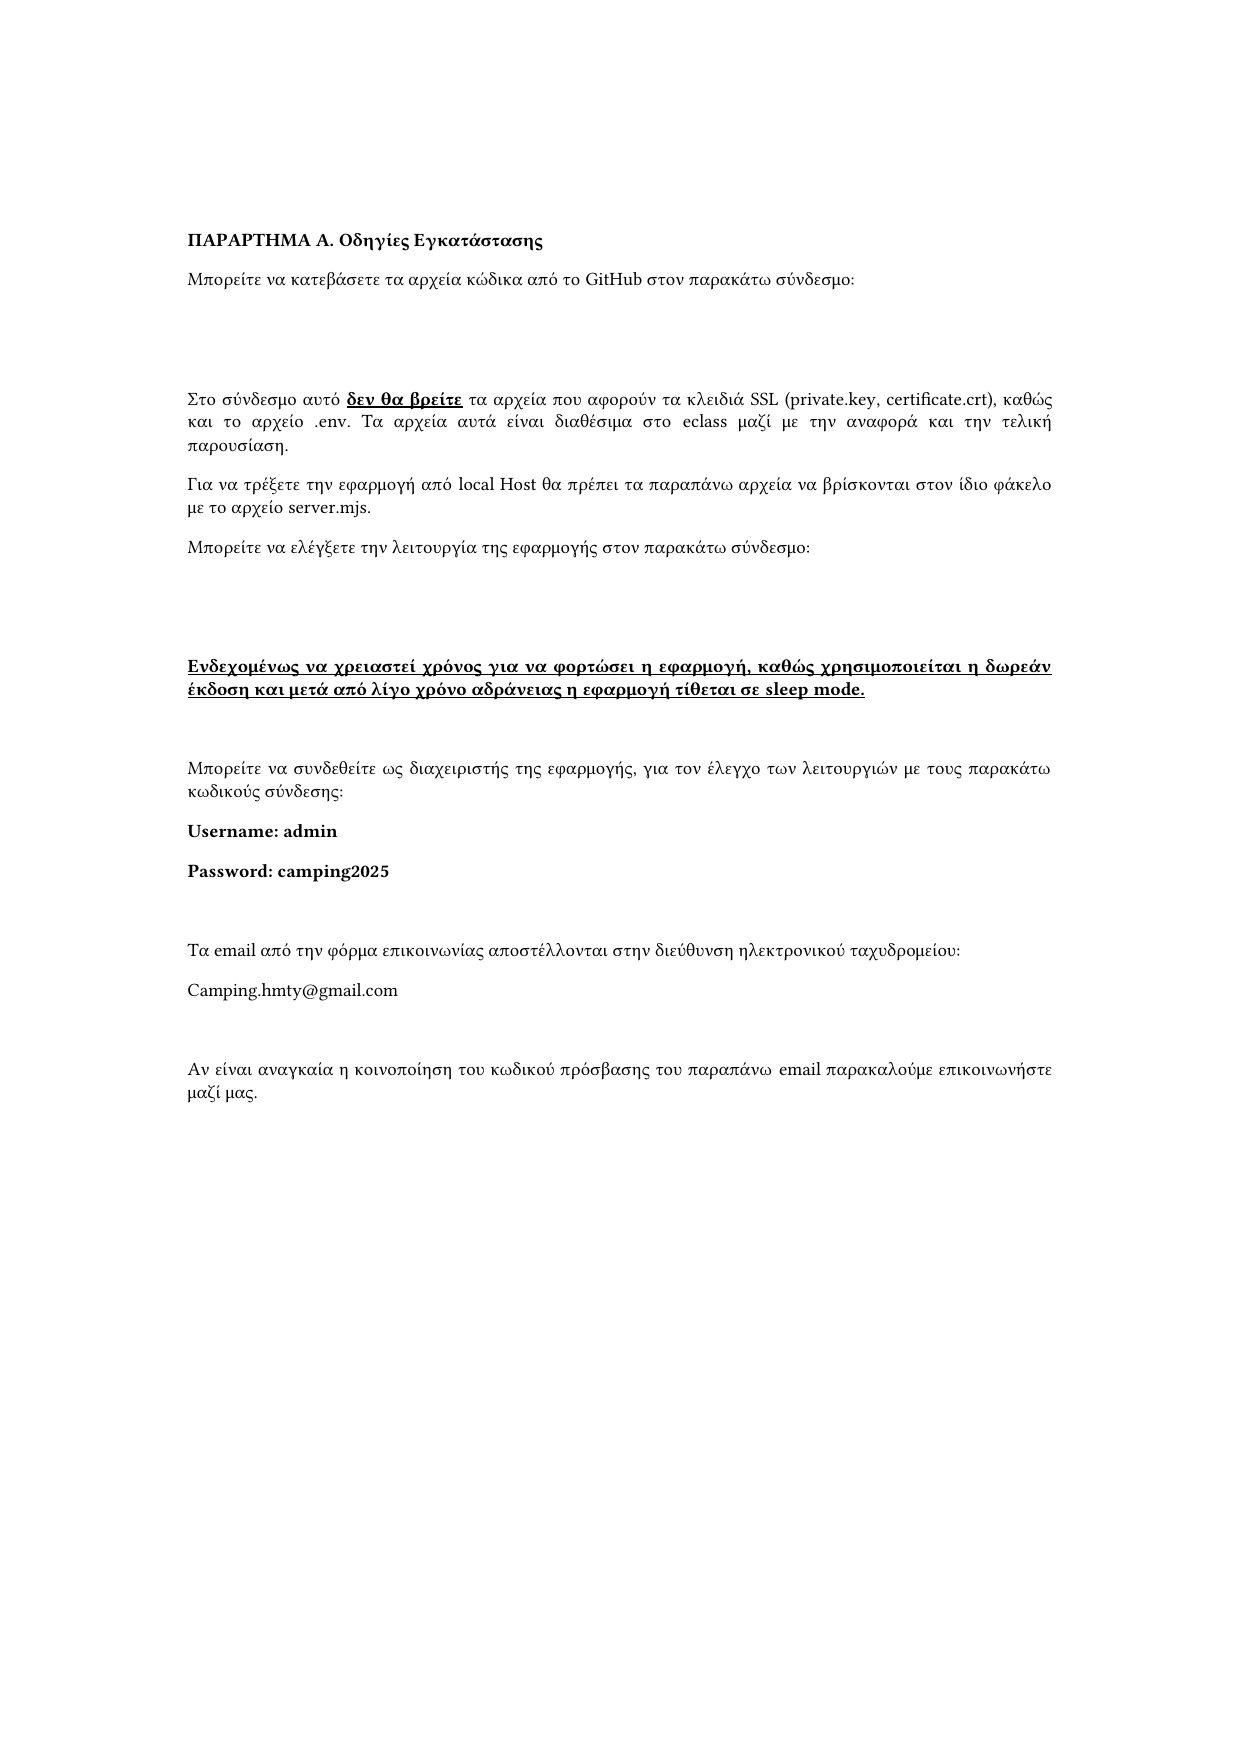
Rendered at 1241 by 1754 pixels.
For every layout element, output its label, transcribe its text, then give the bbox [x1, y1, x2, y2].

text Μπορείτε να κατεβάσετε τα αρχεία κώδικα από το GitHub στον παρακάτω σύνδεσμο: [187, 269, 1053, 290]
text Μπορείτε να ελέγξετε την λειτουργία της εφαρμογής στον παρακάτω σύνδεσμο: [187, 537, 1053, 558]
text ΠΑΡΑΡΤΗΜΑ Α. Οδηγίες Εγκατάστασης [187, 229, 1053, 251]
text Τα email από την φόρμα επικοινωνίας αποστέλλονται στην διεύθυνση ηλεκτρονικού ταχυδρομείου: [187, 940, 1053, 961]
text Camping.hmty@gmail.com [187, 979, 1053, 1001]
text Password: camping2025 [187, 860, 1053, 882]
text Username: admin [187, 821, 1053, 842]
text Στο σύνδεσμο αυτό δεν θα βρείτε τα αρχεία που αφορούν τα κλειδιά SSL (private.key, certificate.crt), καθώς και το αρχείο .env. Τα αρχεία αυτά είναι διαθέσιμα στο eclass μαζί με την αναφορά και την τελική παρουσίαση. [187, 388, 1053, 456]
text Για να τρέξετε την εφαρμογή από local Host θα πρέπει τα παραπάνω αρχεία να βρίσκονται στον ίδιο φάκελο με το αρχείο server.mjs. [187, 474, 1053, 518]
text Αν είναι αναγκαία η κοινοποίηση του κωδικού πρόσβασης του παραπάνω email παρακαλούμε επικοινωνήστε μαζί μας. [187, 1059, 1053, 1103]
text Μπορείτε να συνδεθείτε ως διαχειριστής της εφαρμογής, για τον έλεγχο των λειτουργιών με τους παρακάτω κωδικούς σύνδεσης: [187, 758, 1053, 802]
text Ενδεχομένως να χρειαστεί χρόνος για να φορτώσει η εφαρμογή, καθώς χρησιμοποιείται η δωρεάν έκδοση και μετά από λίγο χρόνο αδράνειας η εφαρμογή τίθεται σε sleep mode. [187, 656, 1053, 700]
